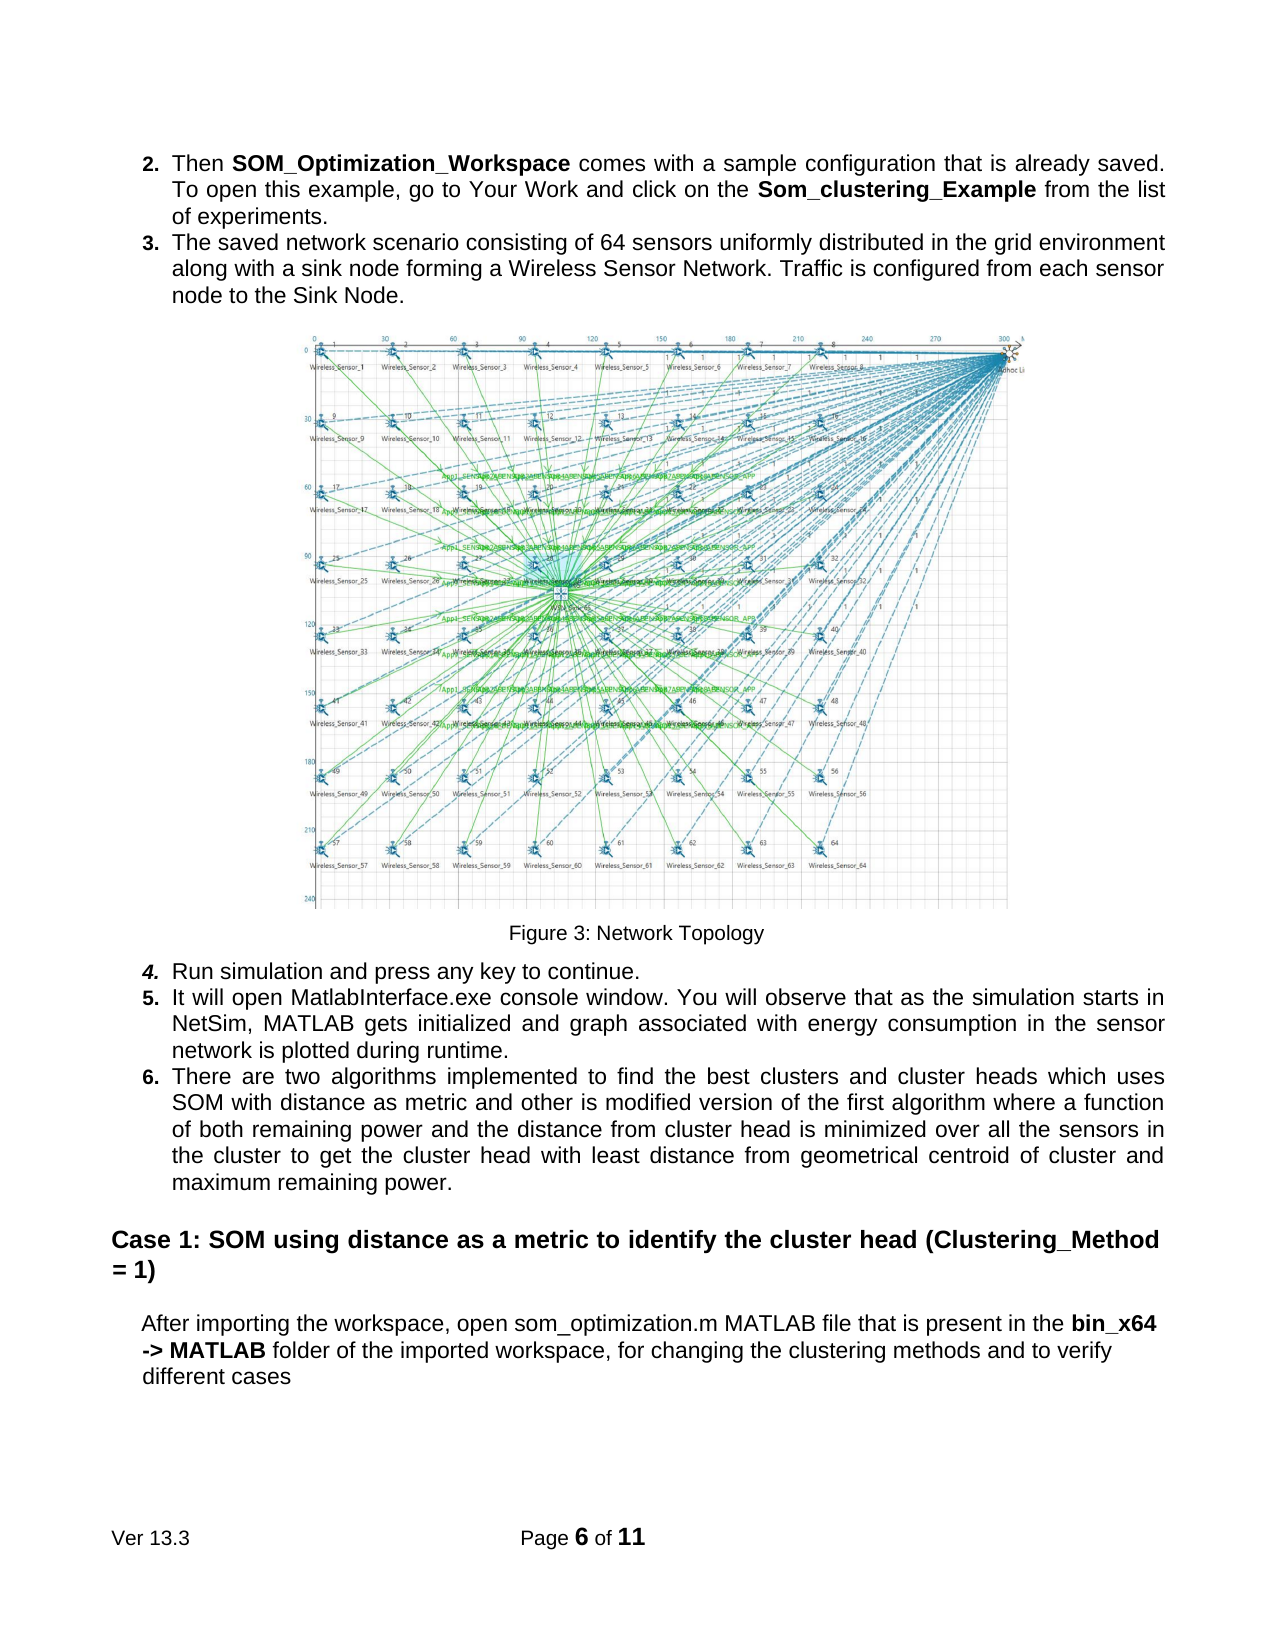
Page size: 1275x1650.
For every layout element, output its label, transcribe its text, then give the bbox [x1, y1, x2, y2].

subtitle Case 1: SOM using distance as a metric to identify the cluster head (Clustering_Method = 1) [111, 1225, 1162, 1283]
list Run simulation and press any key to continue. [142, 958, 1166, 984]
text Figure 3: Network Topology [111, 921, 1162, 945]
list Then SOM_Optimization_Workspace comes with a sample configuration that is already saved. To open this example, go to Your Work and click on the Som_clustering_Example from the list of experiments. [142, 150, 1166, 229]
picture [278, 308, 1025, 909]
text After importing the workspace, open som_optimization.m MATLAB file that is present in the bin_x64 -> MATLAB folder of the imported workspace, for changing the clustering methods and to verify different cases [141, 1310, 1161, 1389]
list It will open MatlabInterface.exe console window. You will observe that as the simulation starts in NetSim, MATLAB gets initialized and graph associated with energy consumption in the sensor network is plotted during runtime. [142, 984, 1166, 1063]
list There are two algorithms implemented to find the best clusters and cluster heads which uses SOM with distance as metric and other is modified version of the first algorithm where a function of both remaining power and the distance from cluster head is minimized over all the sensors in the cluster to get the cluster head with least distance from geometrical centroid of cluster and maximum remaining power. [142, 1063, 1166, 1195]
list The saved network scenario consisting of 64 sensors uniformly distributed in the grid environment along with a sink node forming a Wireless Sensor Network. Traffic is configured from each sensor node to the Sink Node. [142, 229, 1166, 308]
